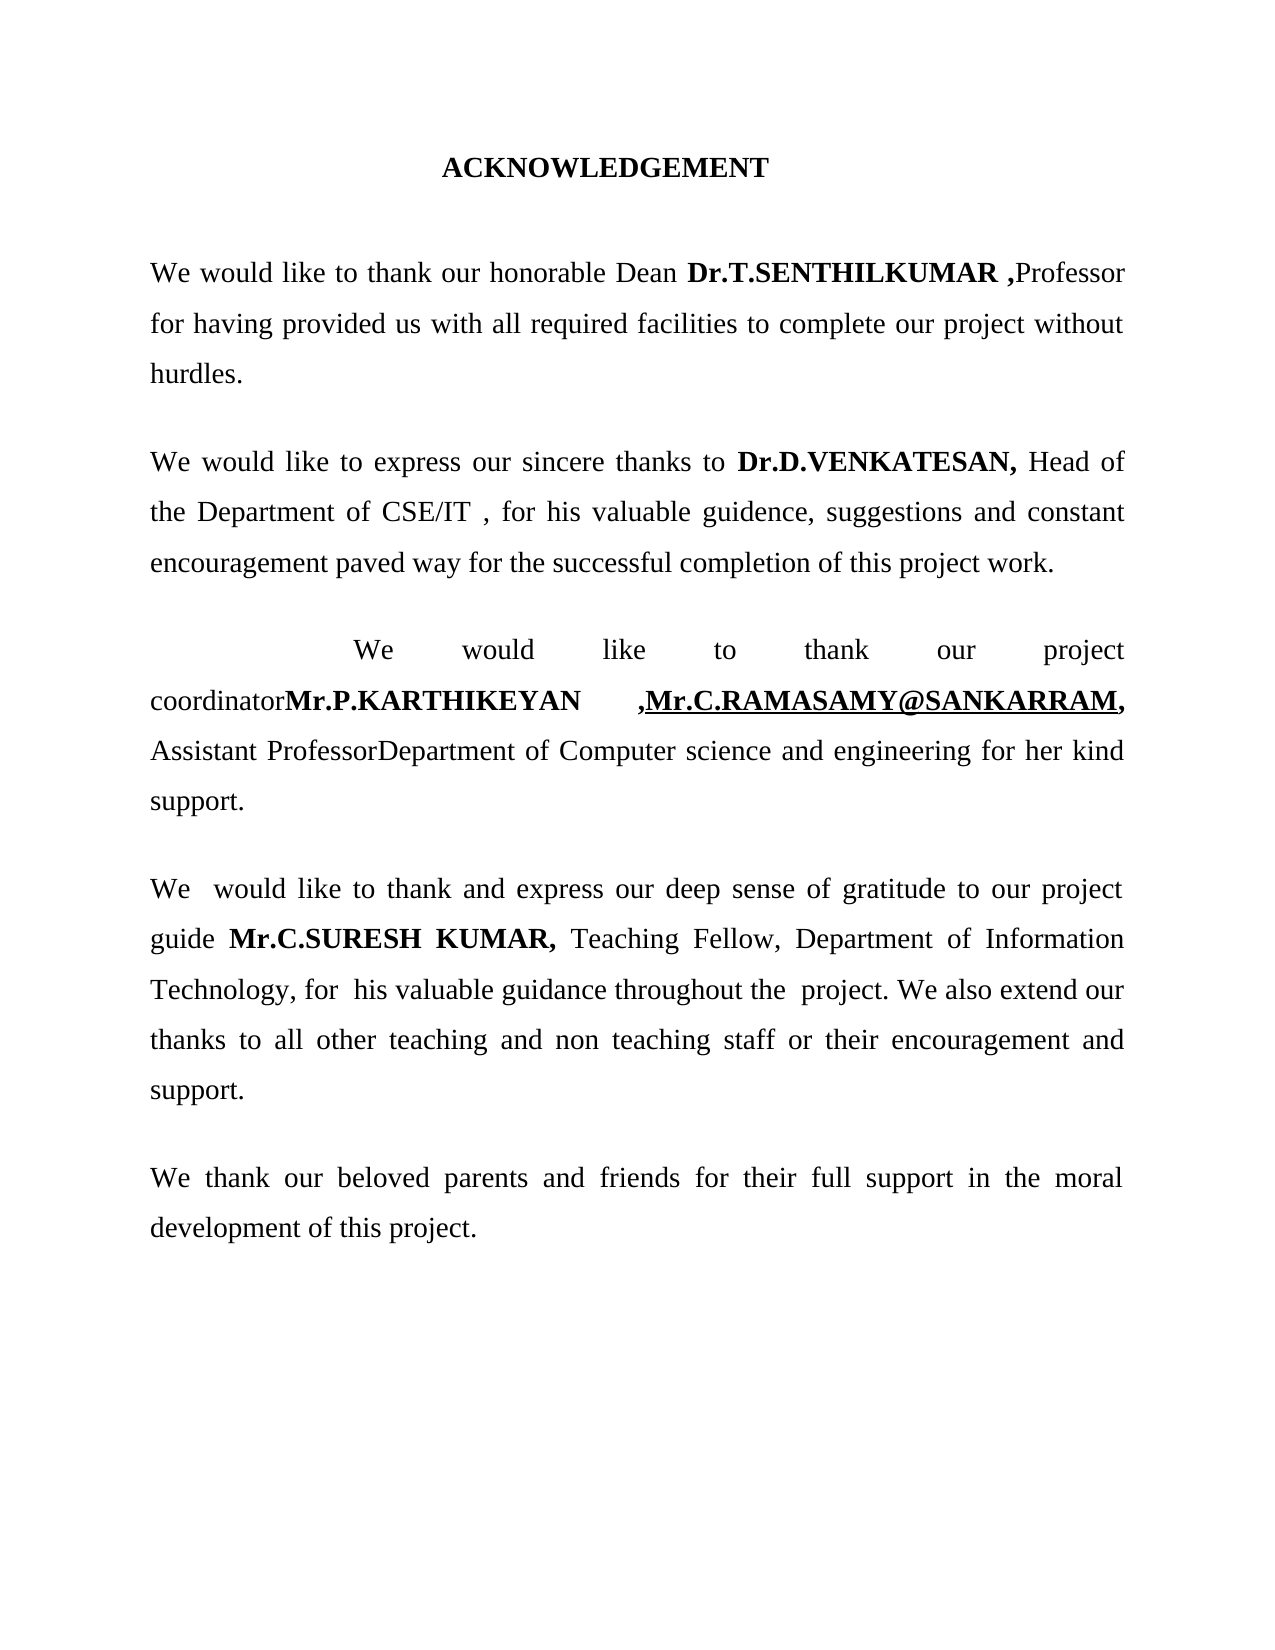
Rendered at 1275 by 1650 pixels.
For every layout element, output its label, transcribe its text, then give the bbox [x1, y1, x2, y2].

text We would like to thank and express our deep sense of gratitude to our project guide Mr.C.SURESH KUMAR, Teaching Fellow, Department of Information Technology, for his valuable guidance throughout the project. We also extend our thanks to all other teaching and non teaching staff or their encouragement and support. [150, 871, 1125, 1106]
text We would like to thank our project coordinatorMr.P.KARTHIKEYAN ,Mr.C.RAMASAMY@SANKARRAM, Assistant ProfessorDepartment of Computer science and engineering for her kind support. [150, 632, 1125, 817]
text We would like to express our sincere thanks to Dr.D.VENKATESAN, Head of the Department of CSE/IT , for his valuable guidence, suggestions and constant encouragement paved way for the successful completion of this project work. [150, 444, 1125, 578]
text We thank our beloved parents and friends for their full support in the moral development of this project. [150, 1160, 1125, 1244]
text We would like to thank our honorable Dean Dr.T.SENTHILKUMAR ,Professor for having provided us with all required facilities to complete our project without hurdles. [150, 256, 1125, 390]
text ACKNOWLEDGEMENT [150, 150, 1125, 183]
